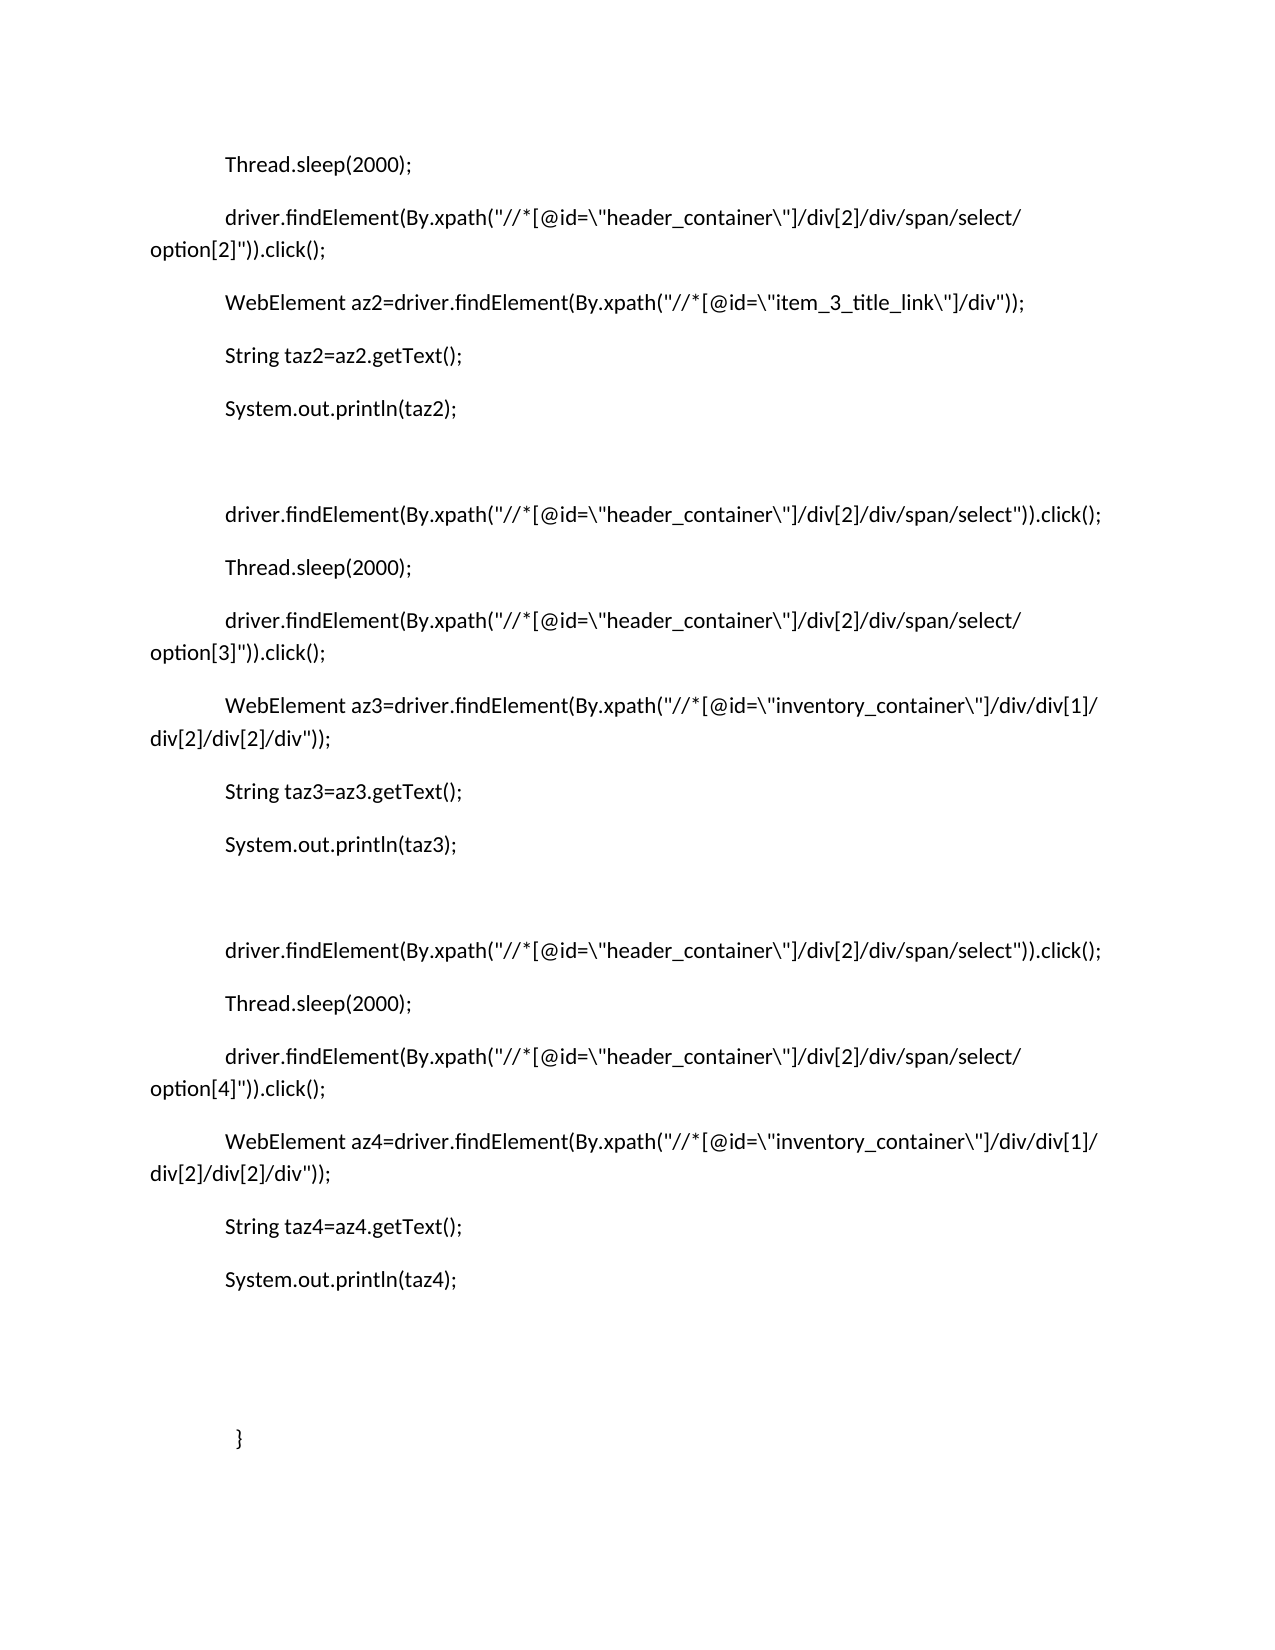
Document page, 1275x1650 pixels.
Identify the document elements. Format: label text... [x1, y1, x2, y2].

text String taz3=az3.getText(); [150, 777, 1125, 805]
text driver.findElement(By.xpath("//*[@id=\"header_container\"]/div[2]/div/span/select/option[3]")).click(); [150, 606, 1125, 667]
text } [150, 1424, 1125, 1452]
text Thread.sleep(2000); [150, 553, 1125, 581]
text WebElement az2=driver.findElement(By.xpath("//*[@id=\"item_3_title_link\"]/div")); [150, 288, 1125, 316]
text Thread.sleep(2000); [150, 989, 1125, 1017]
text driver.findElement(By.xpath("//*[@id=\"header_container\"]/div[2]/div/span/select/option[4]")).click(); [150, 1042, 1125, 1102]
text System.out.println(taz3); [150, 830, 1125, 858]
text driver.findElement(By.xpath("//*[@id=\"header_container\"]/div[2]/div/span/select")).click(); [150, 500, 1125, 528]
text System.out.println(taz4); [150, 1265, 1125, 1293]
text String taz4=az4.getText(); [150, 1212, 1125, 1240]
text String taz2=az2.getText(); [150, 341, 1125, 369]
text WebElement az3=driver.findElement(By.xpath("//*[@id=\"inventory_container\"]/div/div[1]/div[2]/div[2]/div")); [150, 692, 1125, 752]
text WebElement az4=driver.findElement(By.xpath("//*[@id=\"inventory_container\"]/div/div[1]/div[2]/div[2]/div")); [150, 1127, 1125, 1187]
text driver.findElement(By.xpath("//*[@id=\"header_container\"]/div[2]/div/span/select")).click(); [150, 936, 1125, 964]
text System.out.println(taz2); [150, 394, 1125, 422]
text driver.findElement(By.xpath("//*[@id=\"header_container\"]/div[2]/div/span/select/option[2]")).click(); [150, 203, 1125, 263]
text Thread.sleep(2000); [150, 150, 1125, 178]
